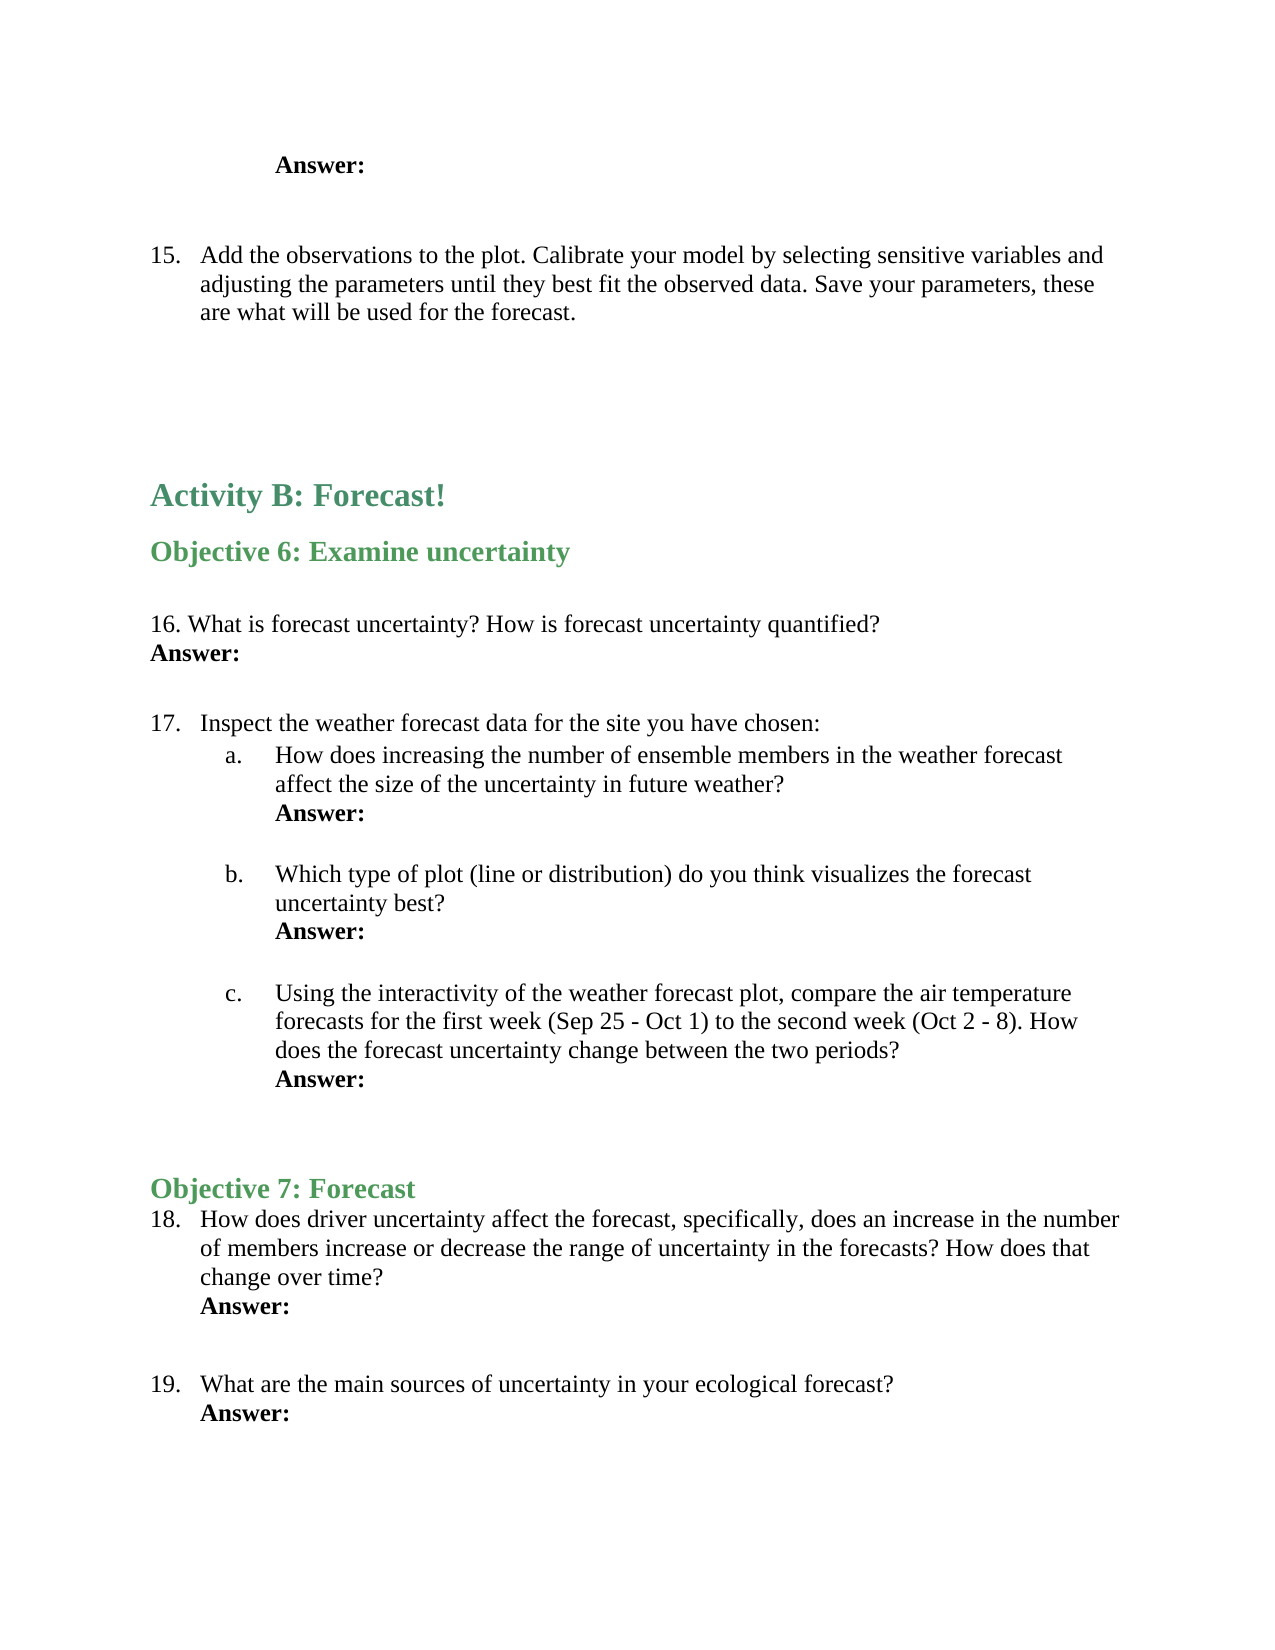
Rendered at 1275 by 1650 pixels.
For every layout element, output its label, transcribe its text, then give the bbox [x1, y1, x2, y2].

list Add the observations to the plot. Calibrate your model by selecting sensitive variables and adjusting the parameters until they best fit the observed data. Save your parameters, these are what will be used for the forecast. [150, 240, 1125, 355]
list Which type of plot (line or distribution) do you think visualizes the forecast uncertainty best? Answer: [225, 859, 1125, 974]
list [225, 150, 1125, 236]
list Inspect the weather forecast data for the site you have chosen: [150, 708, 1125, 736]
list Using the interactivity of the weather forecast plot, compare the air temperature forecasts for the first week (Sep 25 - Oct 1) to the second week (Oct 2 - 8). How does the forecast uncertainty change between the two periods? Answer: [225, 978, 1125, 1150]
subtitle Objective 7: Forecast [150, 1171, 1125, 1204]
list How does driver uncertainty affect the forecast, specifically, does an increase in the number of members increase or decrease the range of uncertainty in the forecasts? How does that change over time? Answer: [150, 1204, 1125, 1348]
list What are the main sources of uncertainty in your ecological forecast? Answer: [150, 1369, 1125, 1455]
subtitle Activity B: Forecast! [150, 475, 1125, 513]
text 16. What is forecast uncertainty? How is forecast uncertainty quantified? Answer: [150, 580, 1125, 695]
list How does increasing the number of ensemble members in the weather forecast affect the size of the uncertainty in future weather? Answer: [225, 740, 1125, 855]
subtitle Objective 6: Examine uncertainty [150, 534, 1125, 568]
